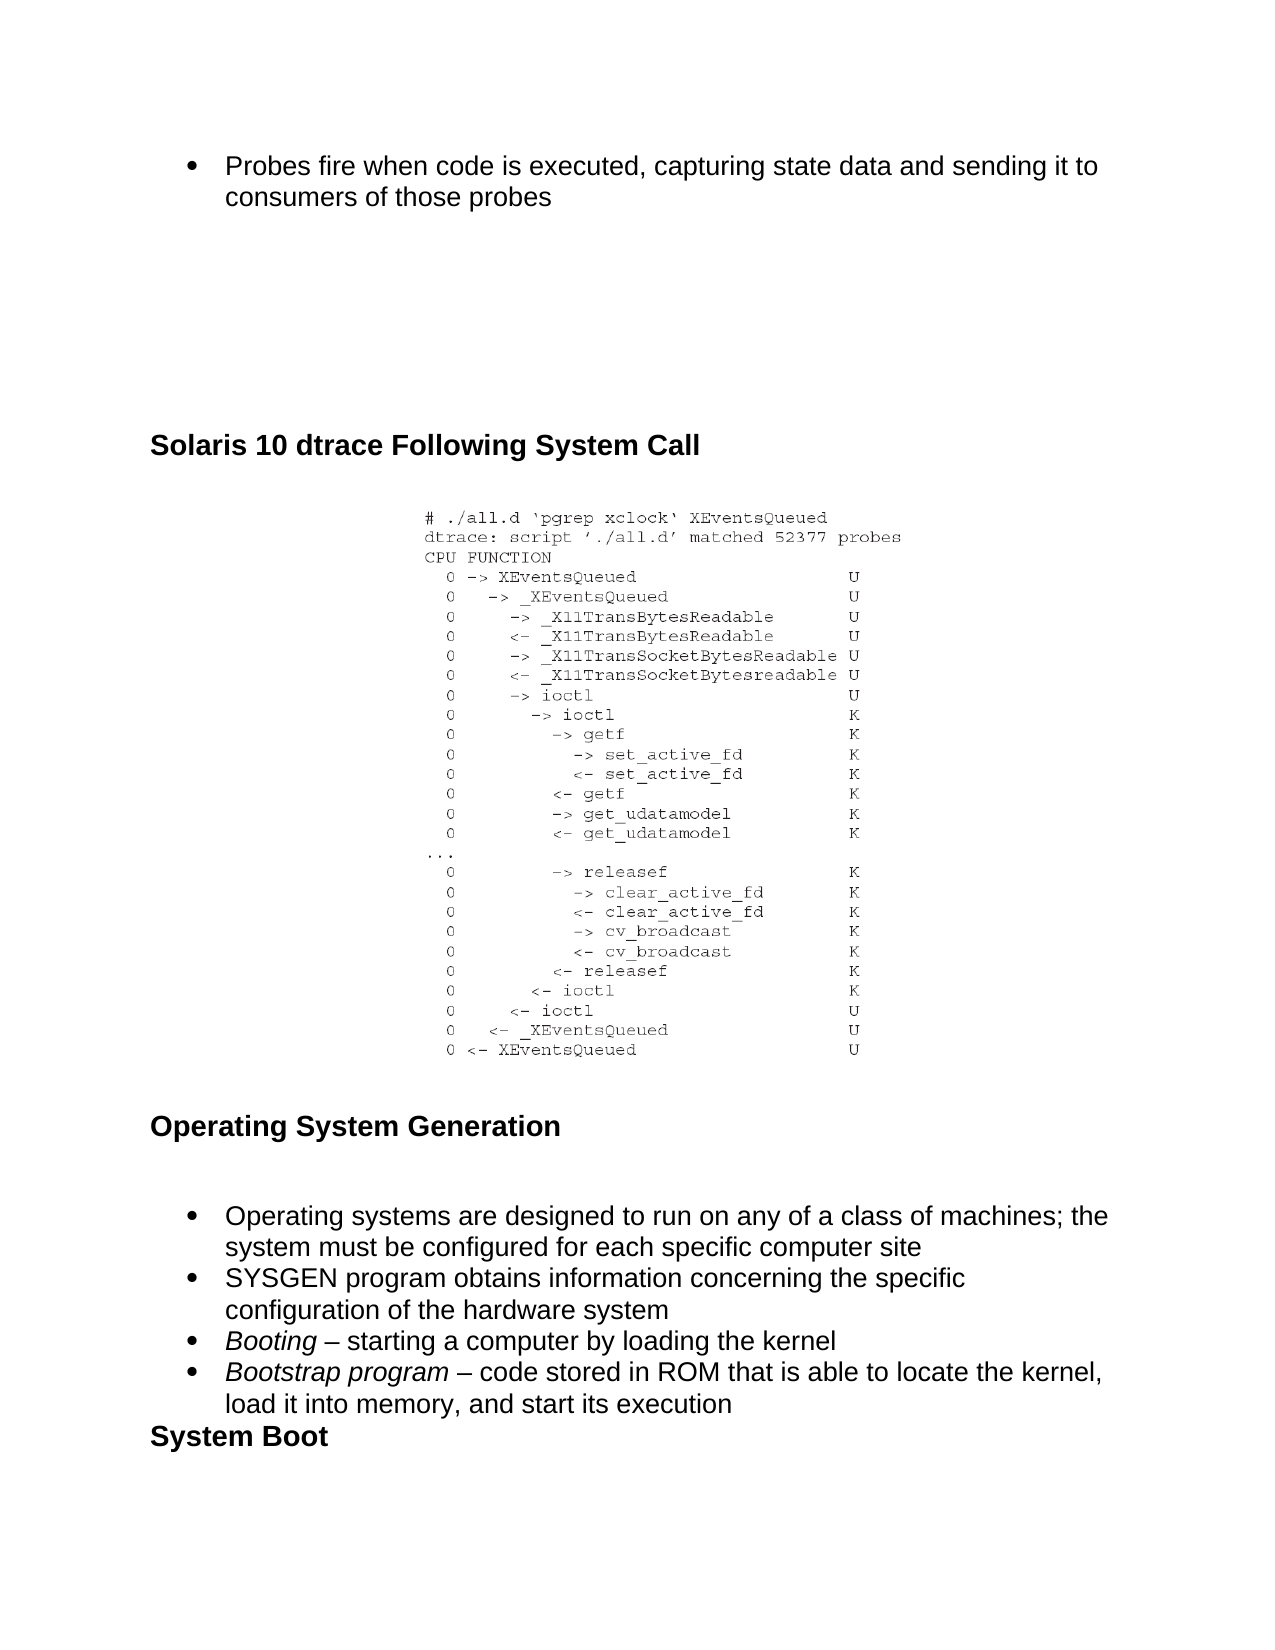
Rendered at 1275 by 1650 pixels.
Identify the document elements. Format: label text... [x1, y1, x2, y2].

list Probes fire when code is executed, capturing state data and sending it to consumers of those probes [187, 150, 1125, 213]
list SYSGEN program obtains information concerning the specific configuration of the hardware system [187, 1262, 1125, 1325]
text Solaris 10 dtrace Following System Call [150, 428, 1125, 462]
list Booting – starting a computer by loading the kernel [187, 1325, 1125, 1356]
text Operating System Generation [150, 1109, 1125, 1142]
picture [419, 491, 907, 1066]
list Bootstrap program – code stored in ROM that is able to locate the kernel, load it into memory, and start its execution [187, 1356, 1125, 1419]
text System Boot [150, 1419, 1125, 1452]
list Operating systems are designed to run on any of a class of machines; the system must be configured for each specific computer site [187, 1200, 1125, 1262]
